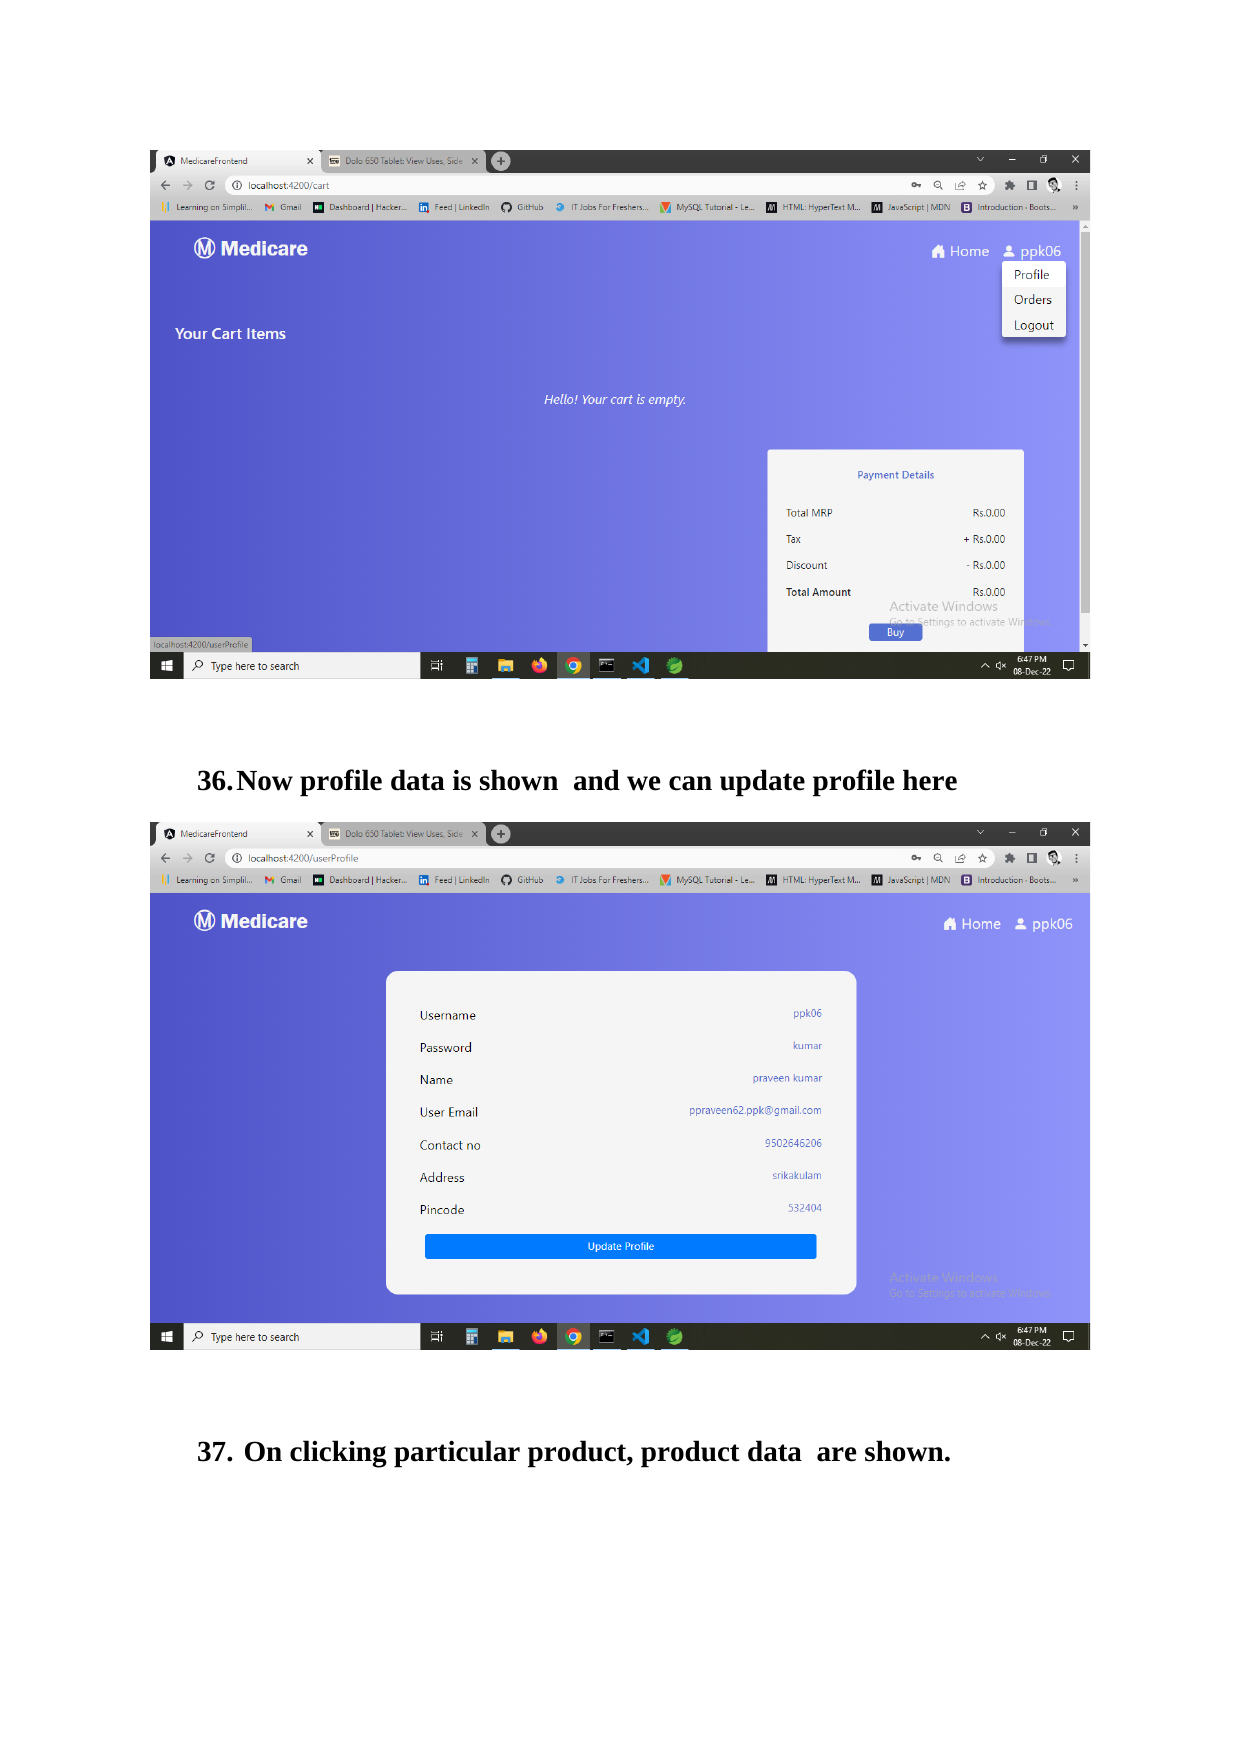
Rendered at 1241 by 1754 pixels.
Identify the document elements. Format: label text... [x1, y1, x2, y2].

list On clicking particular product, product data are shown. [197, 1434, 1090, 1467]
picture [150, 150, 1091, 679]
list Now profile data is shown and we can update profile here [197, 763, 1090, 797]
picture [150, 822, 1091, 1350]
